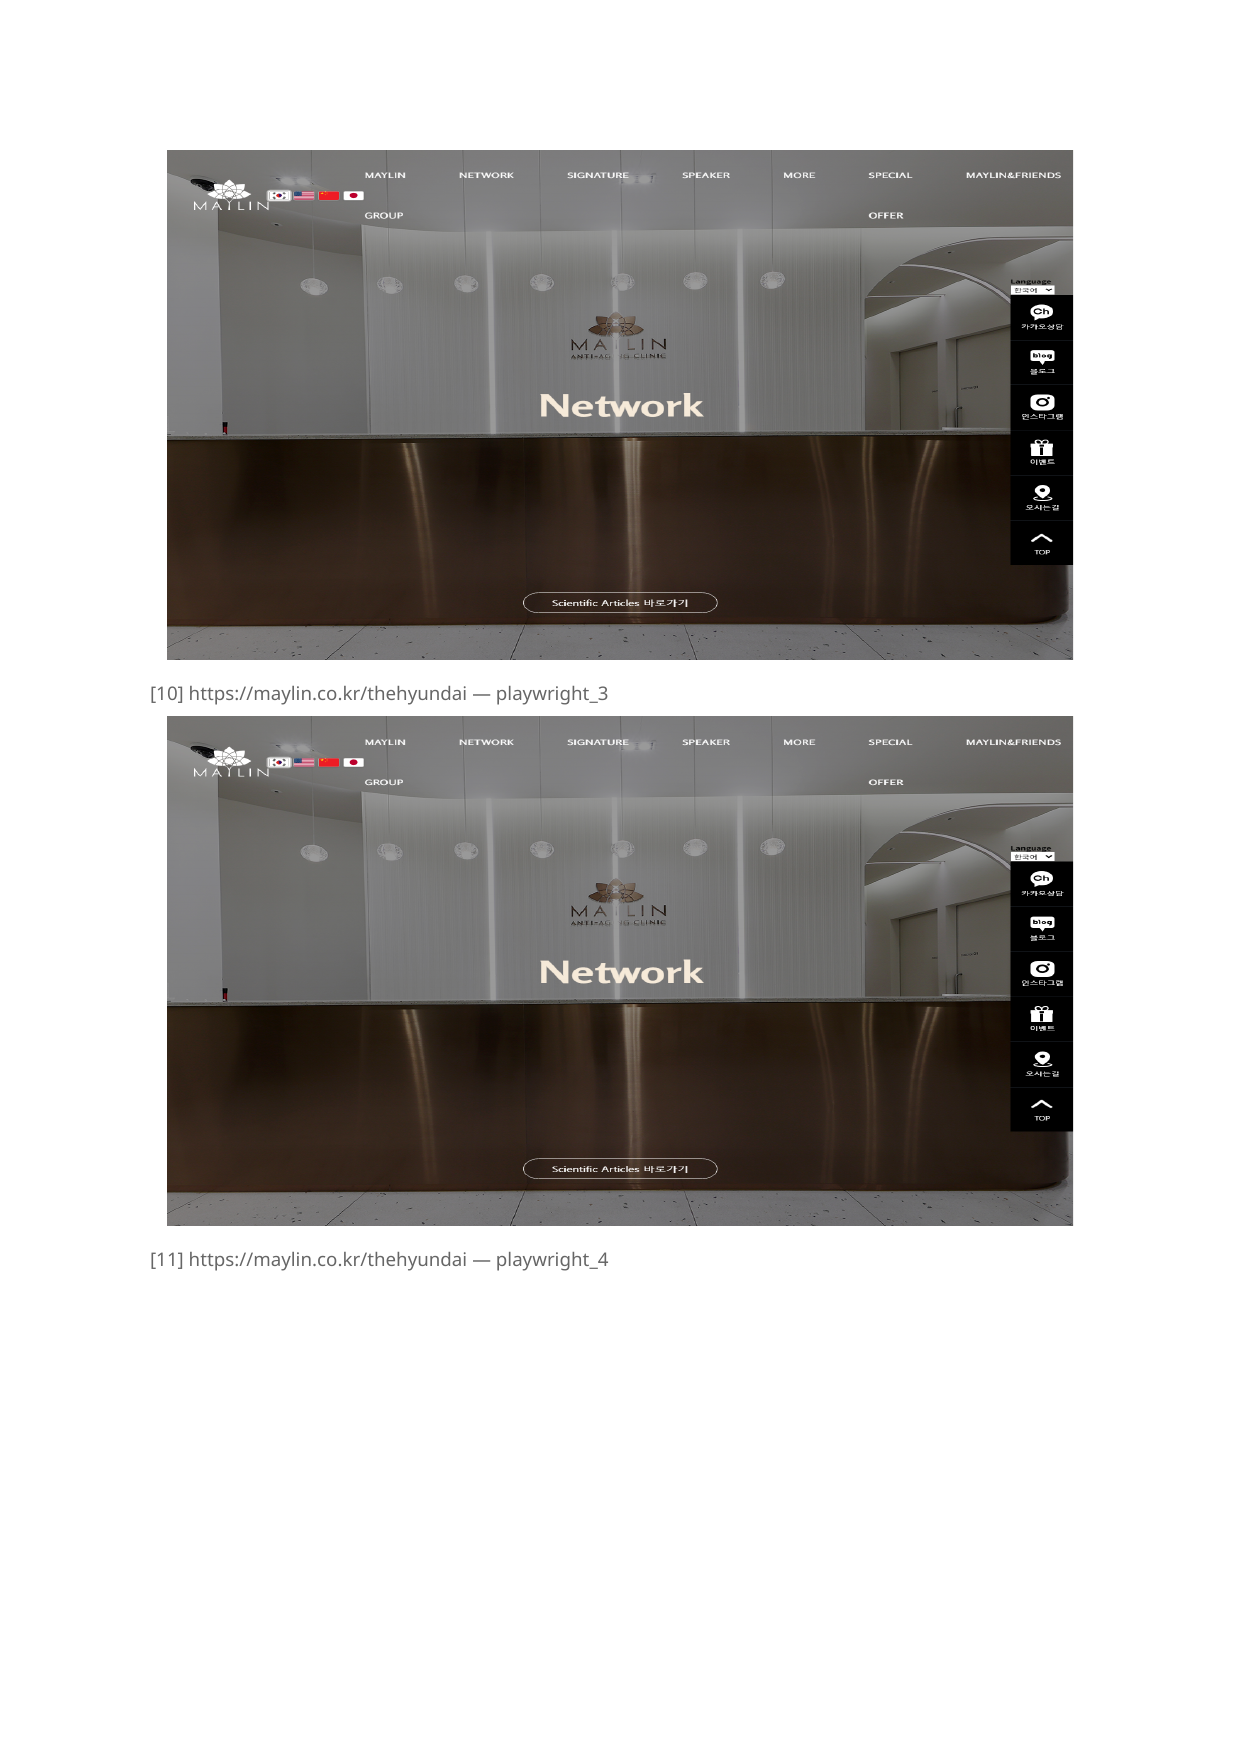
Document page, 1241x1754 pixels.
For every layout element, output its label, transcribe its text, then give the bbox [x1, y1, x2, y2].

picture [167, 716, 1074, 1226]
text [11] https://maylin.co.kr/thehyundai — playwright_4 [150, 1246, 1090, 1272]
text [10] https://maylin.co.kr/thehyundai — playwright_3 [150, 680, 1090, 706]
picture [167, 150, 1074, 660]
